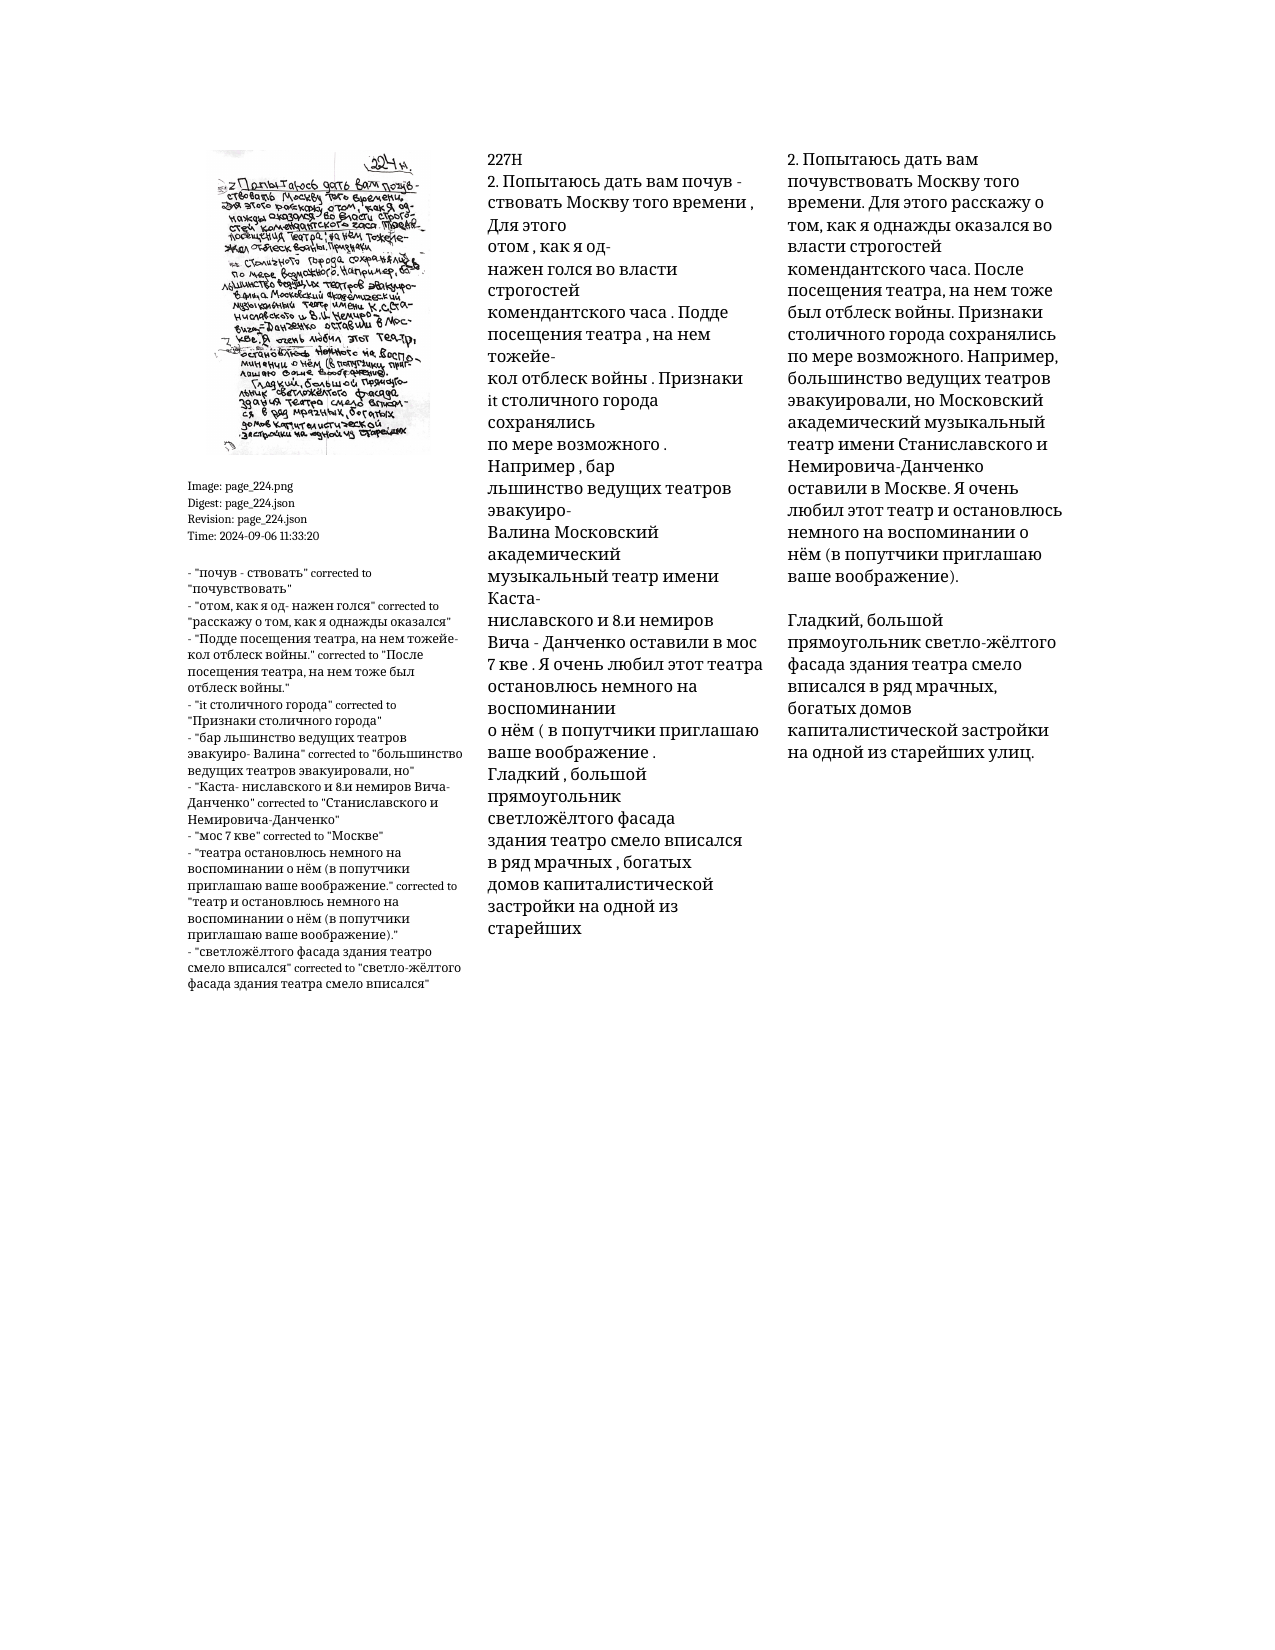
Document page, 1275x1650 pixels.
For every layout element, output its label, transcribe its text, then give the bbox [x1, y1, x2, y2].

table_header 227H 2. Попытаюсь дать вам почув - ствовать Москву того времени , Для этого отом , как я од- нажен голся во власти строгостей комендантского часа . Подде посещения театра , на нем тожейе- кол отблеск войны . Признаки it столичного города сохранялись по мере возможного . Например , бар льшинство ведущих театров эвакуиро- Валина Московский академический музыкальный театр имени Каста- ниславского и 8.и немиров Вича - Данченко оставили в мос 7 кве . Я очень любил этот театра остановлюсь немного на воспоминании о нём ( в попутчики приглашаю ваше воображение . Гладкий , большой прямоугольник светложёлтого фасада здания театро смело вписался в ряд мрачных , богатых домов капиталистической застройки на одной из старейших [476, 150, 776, 1500]
table_header Image: page_224.png Digest: page_224.json Revision: page_224.json Time: 2024-09-06 11:33:20 - "почув - ствовать" corrected to "почувствовать" - "отом, как я од- нажен голся" corrected to "расскажу о том, как я однажды оказался" - "Подде посещения театра, на нем тожейе- кол отблеск войны." corrected to "После посещения театра, на нем тоже был отблеск войны." - "it столичного города" corrected to "Признаки столичного города" - "бар льшинство ведущих театров эвакуиро- Валина" corrected to "большинство ведущих театров эвакуировали, но" - "Каста- ниславского и 8.и немиров Вича-Данченко" corrected to "Станиславского и Немировича-Данченко" - "мос 7 кве" corrected to "Москве" - "театра остановлюсь немного на воспоминании о нём (в попутчики приглашаю ваше воображение." corrected to "театр и остановлюсь немного на воспоминании о нём (в попутчики приглашаю ваше воображение)." - "светложёлтого фасада здания театро смело вписался" corrected to "светло-жёлтого фасада здания театра смело вписался" [176, 150, 476, 1500]
picture [206, 150, 432, 455]
table_header 2. Попытаюсь дать вам почувствовать Москву того времени. Для этого расскажу о том, как я однажды оказался во власти строгостей комендантского часа. После посещения театра, на нем тоже был отблеск войны. Признаки столичного города сохранялись по мере возможного. Например, большинство ведущих театров эвакуировали, но Московский академический музыкальный театр имени Станиславского и Немировича-Данченко оставили в Москве. Я очень любил этот театр и остановлюсь немного на воспоминании о нём (в попутчики приглашаю ваше воображение). Гладкий, большой прямоугольник светло-жёлтого фасада здания театра смело вписался в ряд мрачных, богатых домов капиталистической застройки на одной из старейших улиц. [776, 150, 1076, 1500]
